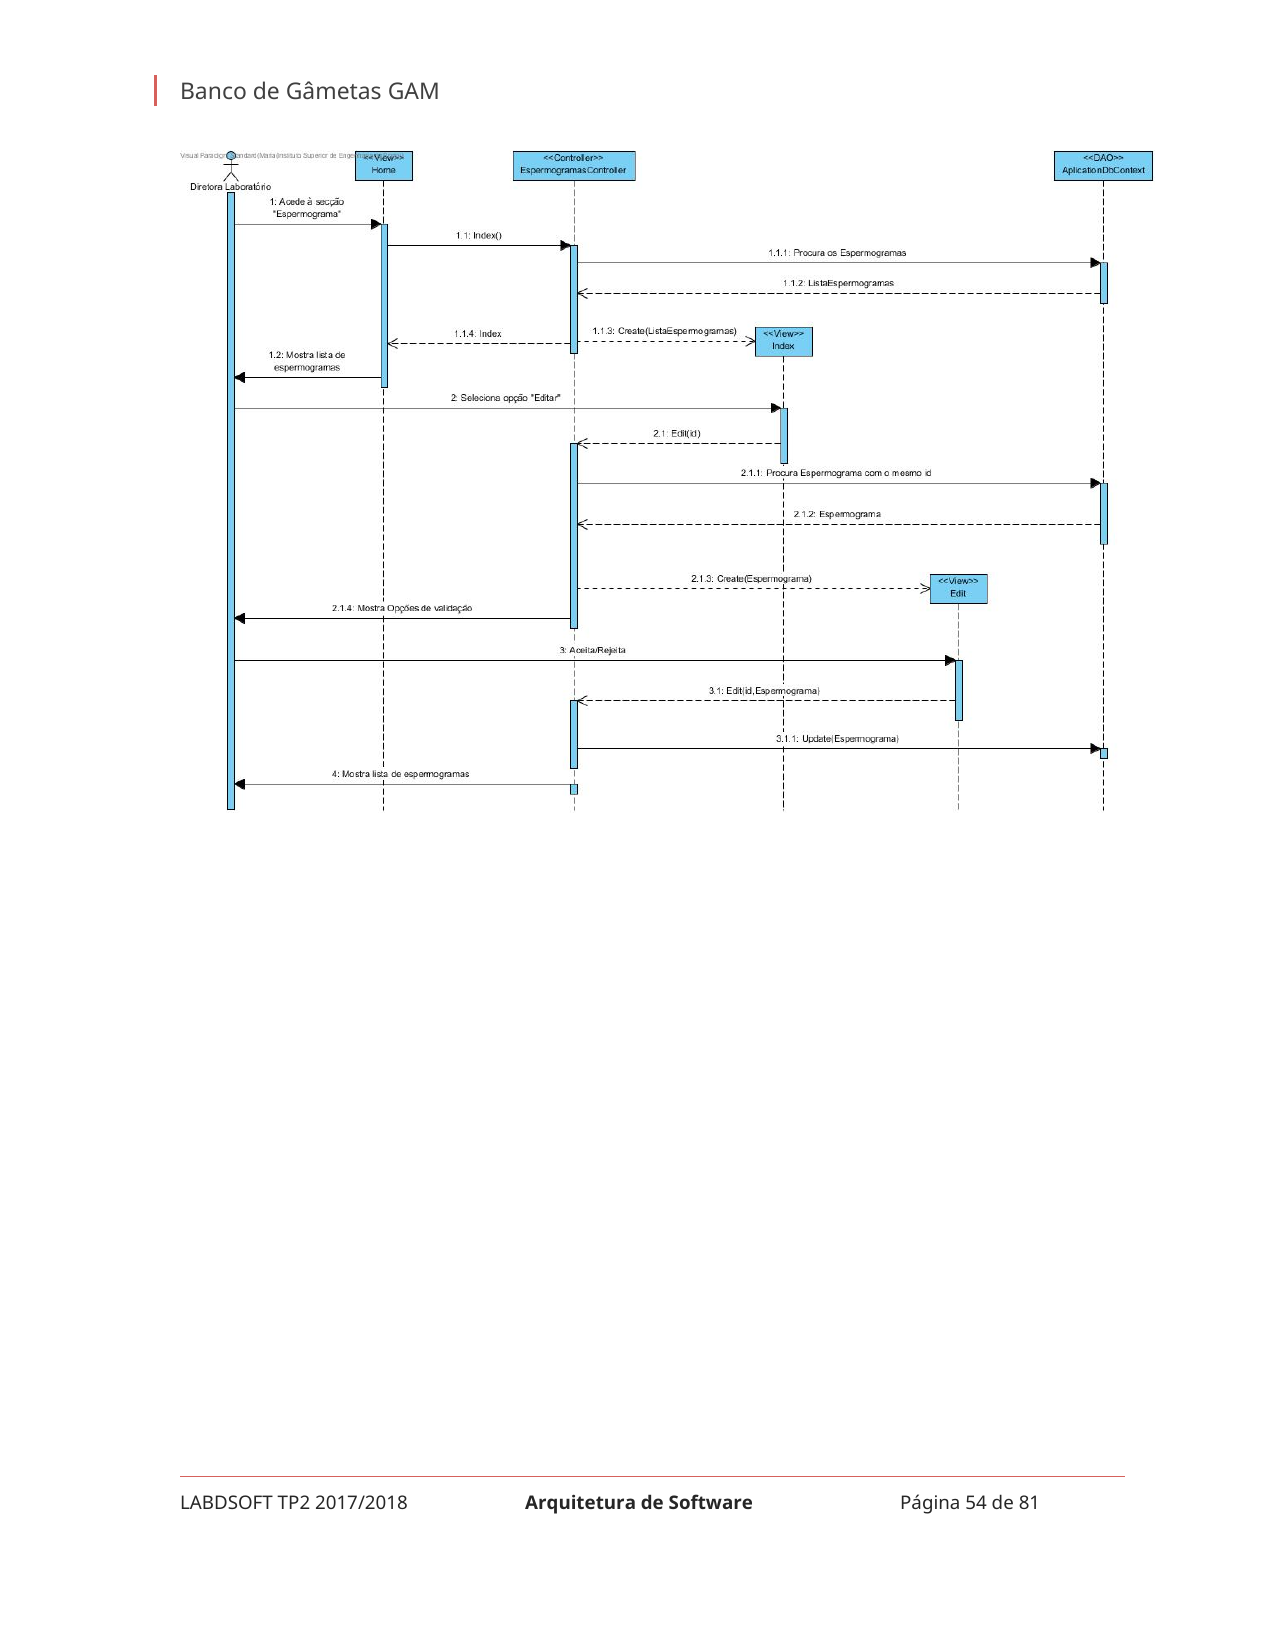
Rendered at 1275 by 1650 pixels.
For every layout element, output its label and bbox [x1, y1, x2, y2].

picture [180, 150, 1155, 813]
